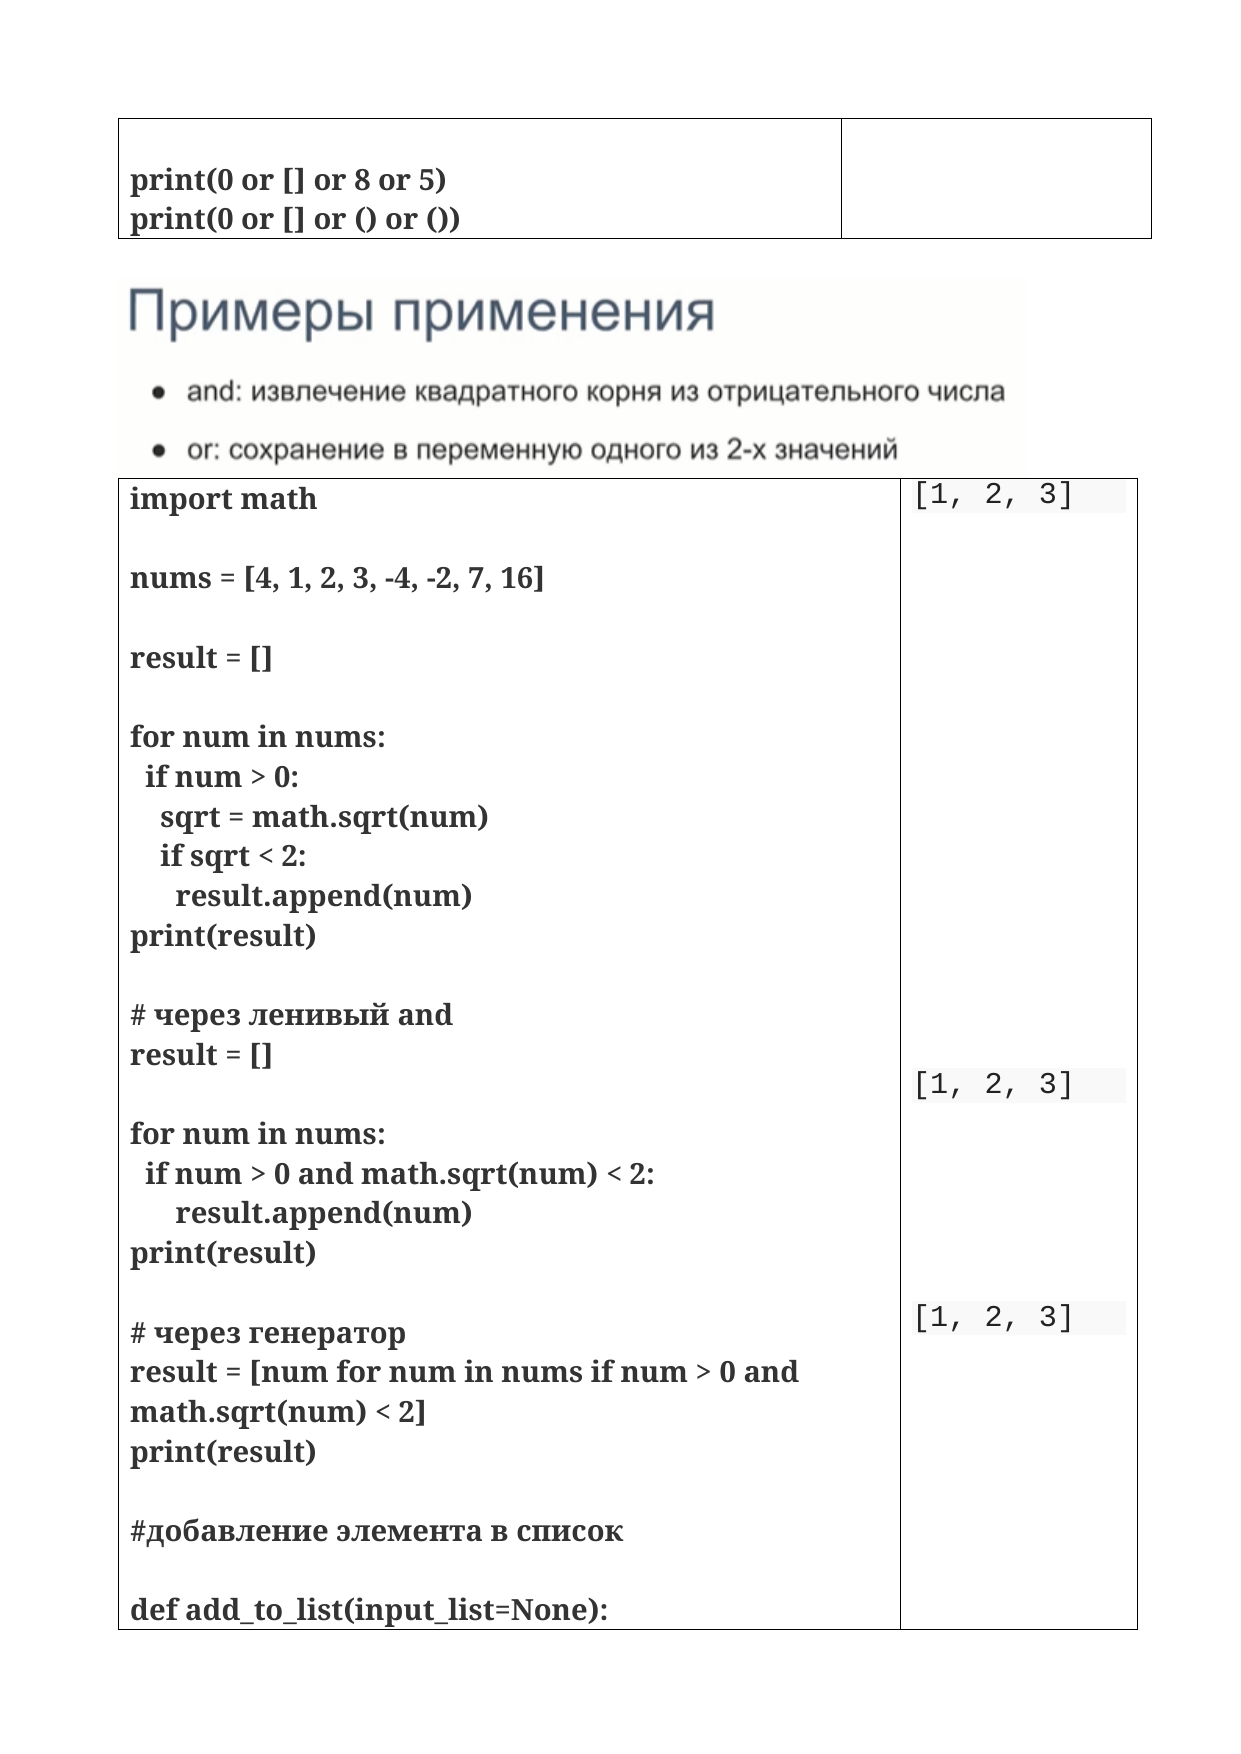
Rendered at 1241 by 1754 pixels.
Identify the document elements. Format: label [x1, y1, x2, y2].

table_header [119, 119, 841, 238]
picture [118, 278, 1028, 478]
table_header [901, 479, 1137, 1629]
table_header [119, 479, 900, 1629]
table_header [842, 119, 1151, 238]
